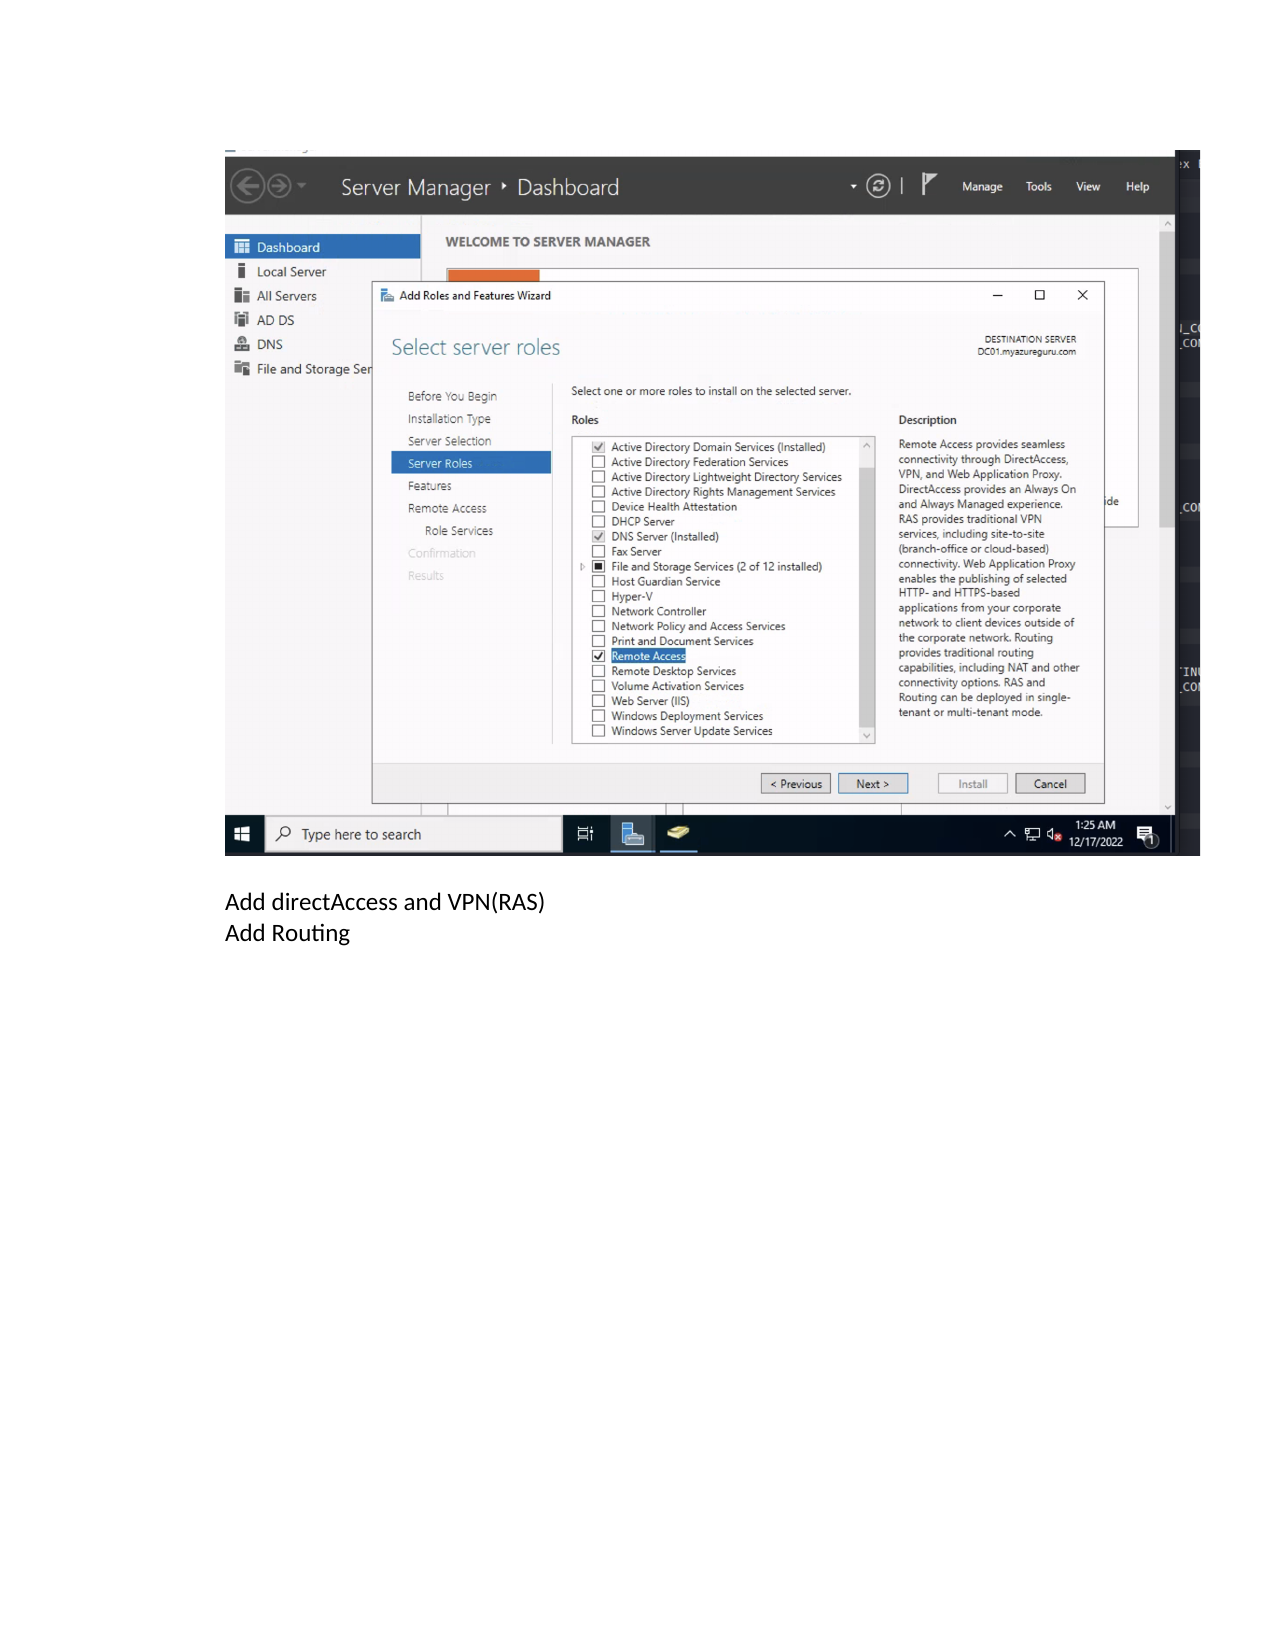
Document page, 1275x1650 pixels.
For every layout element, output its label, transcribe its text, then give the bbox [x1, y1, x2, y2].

text Add directAccess and VPN(RAS) [225, 886, 1125, 917]
text Add Routing [225, 917, 1125, 947]
picture [225, 150, 1200, 856]
